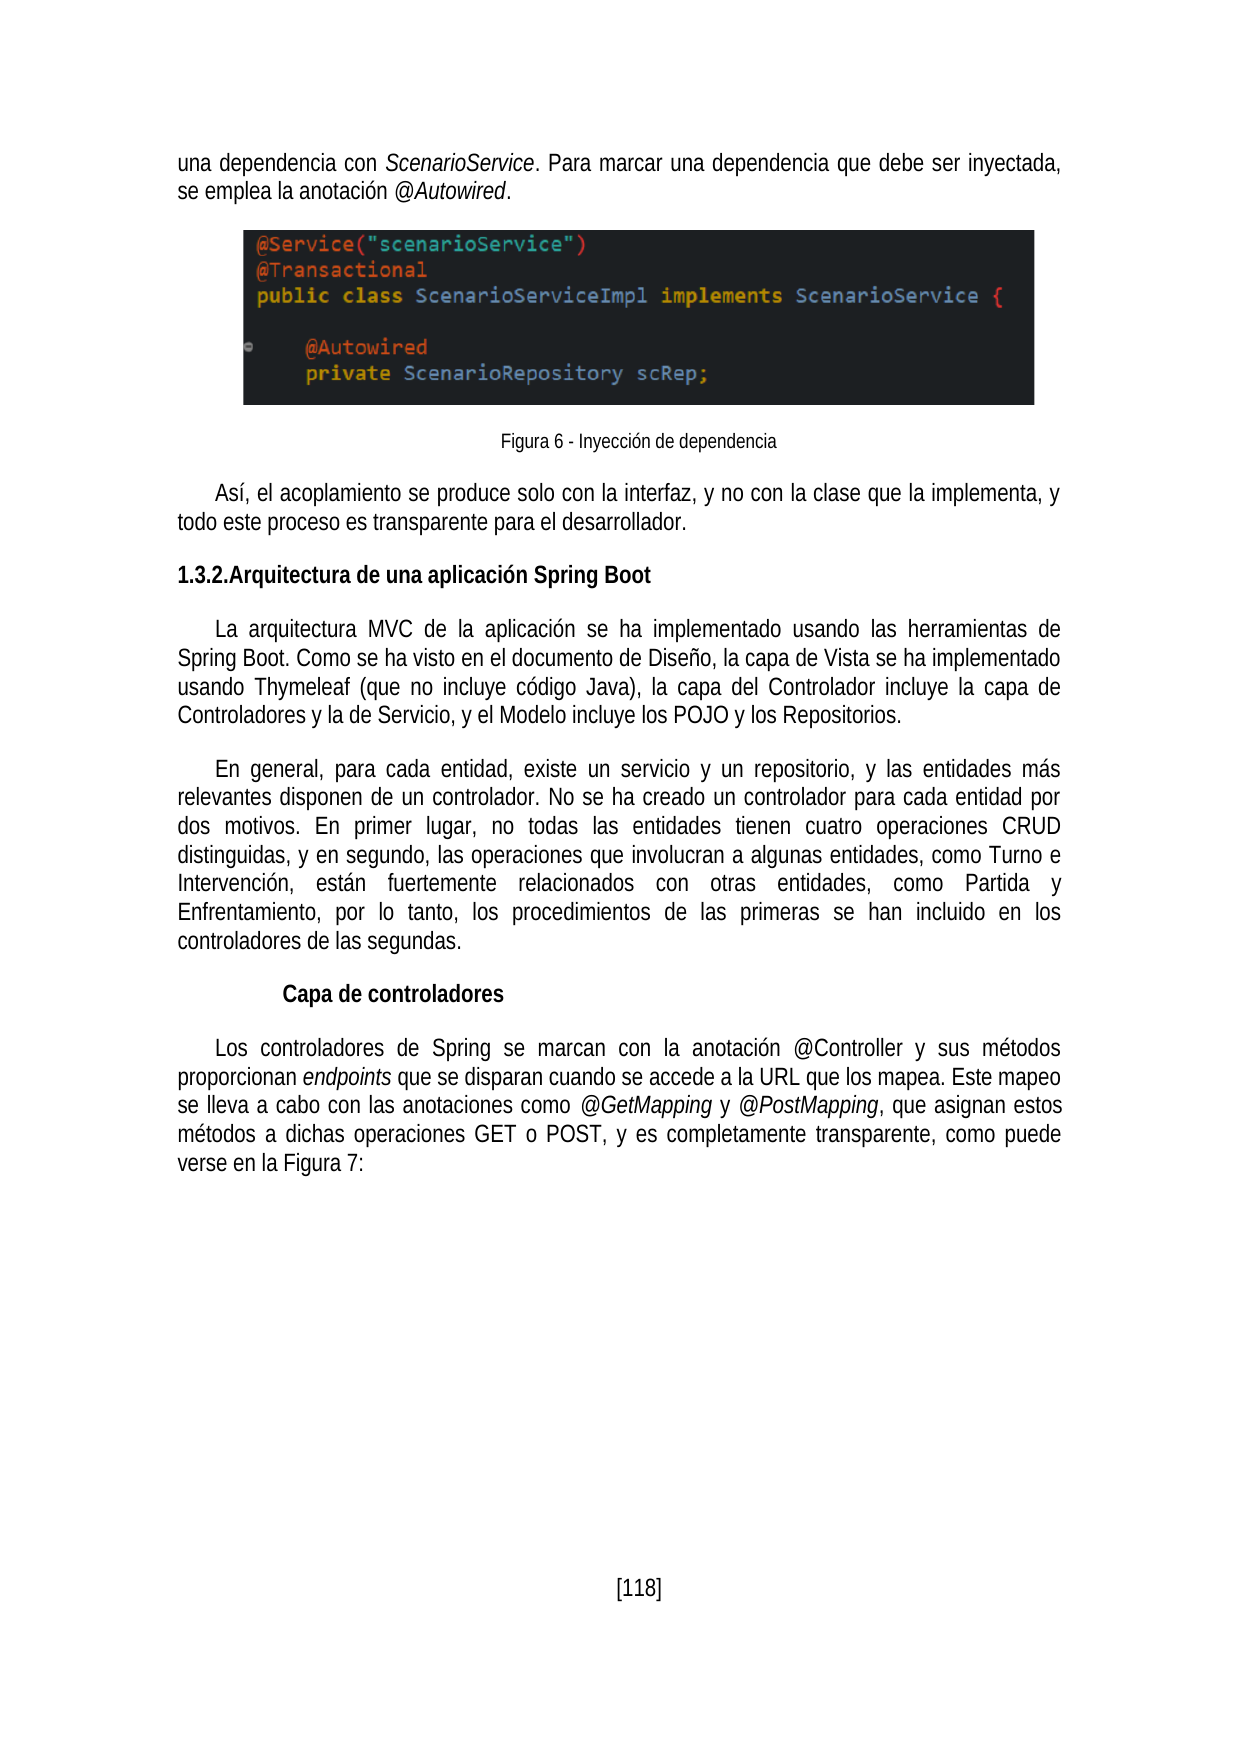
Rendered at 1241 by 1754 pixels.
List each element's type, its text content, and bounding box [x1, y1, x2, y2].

subtitle Arquitectura de una aplicación Spring Boot [177, 561, 1063, 589]
text Figura 6 - Inyección de dependencia [177, 429, 1063, 453]
text La arquitectura MVC de la aplicación se ha implementado usando las herramientas de Spring Boot. Como se ha visto en el documento de Diseño, la capa de Vista se ha implementado usando Thymeleaf (que no incluye código Java), la capa del Controlador incluye la capa de Controladores y la de Servicio, y el Modelo incluye los POJO y los Repositorios. [177, 614, 1063, 729]
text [177, 148, 1063, 205]
text Los controladores de Spring se marcan con la anotación @Controller y sus métodos proporcionan endpoints que se disparan cuando se accede a la URL que los mapea. Este mapeo se lleva a cabo con las anotaciones como @GetMapping y @PostMapping, que asignan estos métodos a dichas operaciones GET o POST, y es completamente transparente, como puede verse en la Figura 7: [177, 1033, 1063, 1176]
picture [243, 230, 1035, 405]
subtitle Capa de controladores [177, 979, 1063, 1008]
text Así, el acoplamiento se produce solo con la interfaz, y no con la clase que la implementa, y todo este proceso es transparente para el desarrollador. [177, 478, 1063, 536]
text En general, para cada entidad, existe un servicio y un repositorio, y las entidades más relevantes disponen de un controlador. No se ha creado un controlador para cada entidad por dos motivos. En primer lugar, no todas las entidades tienen cuatro operaciones CRUD distinguidas, y en segundo, las operaciones que involucran a algunas entidades, como Turno e Intervención, están fuertemente relacionados con otras entidades, como Partida y Enfrentamiento, por lo tanto, los procedimientos de las primeras se han incluido en los controladores de las segundas. [177, 754, 1063, 954]
